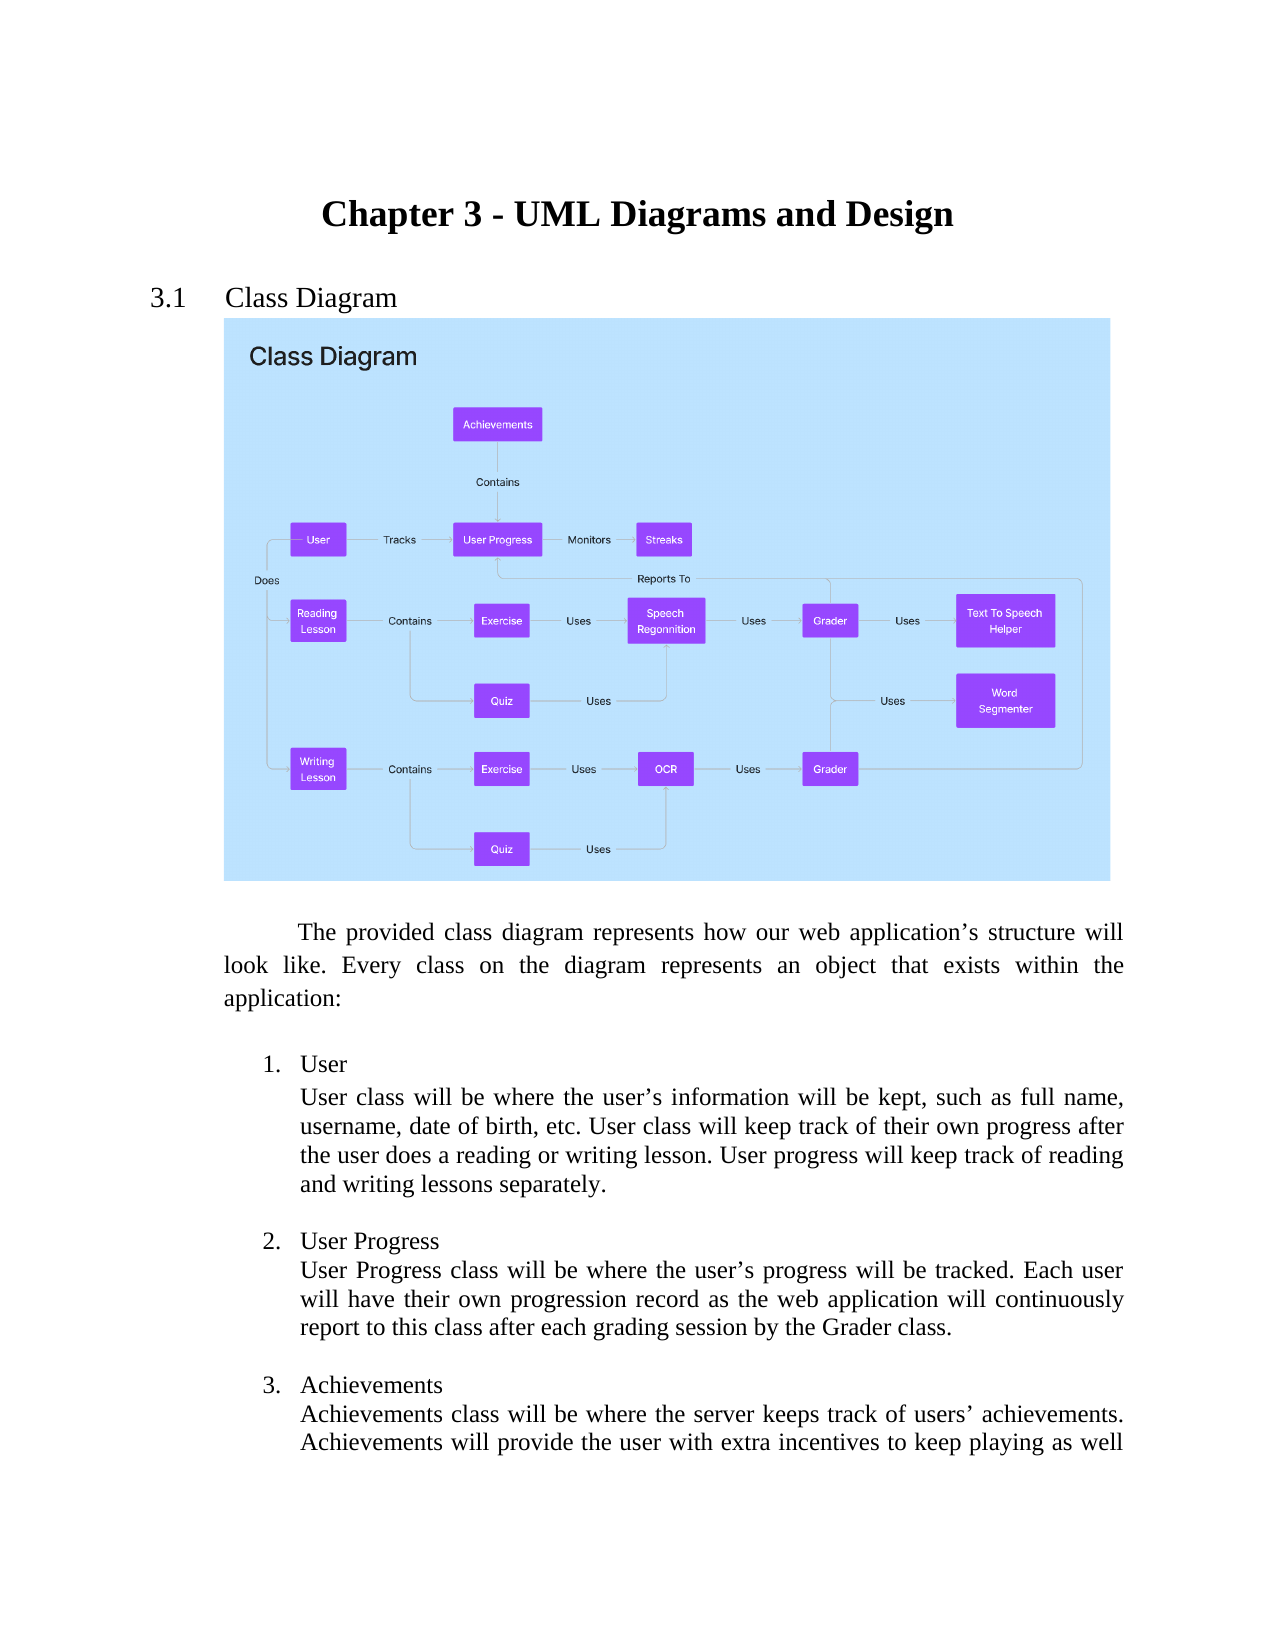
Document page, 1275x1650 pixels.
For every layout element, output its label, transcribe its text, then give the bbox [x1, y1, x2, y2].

subtitle Chapter 3 - UML Diagrams and Design [150, 192, 1125, 235]
list Achievements [262, 1370, 1125, 1399]
text User class will be where the user’s information will be kept, such as full name, username, date of birth, etc. User class will keep track of their own progress after the user does a reading or writing lesson. User progress will keep track of reading and writing lessons separately. [300, 1082, 1125, 1197]
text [300, 1399, 1125, 1456]
subtitle 3.1 Class Diagram [150, 280, 1125, 314]
text The provided class diagram represents how our web application’s structure will look like. Every class on the diagram represents an object that exists within the application: [224, 917, 1125, 1012]
picture [223, 318, 1111, 881]
list User [262, 1049, 1125, 1078]
list User Progress [262, 1226, 1125, 1255]
text User Progress class will be where the user’s progress will be tracked. Each user will have their own progression record as the web application will continuously report to this class after each grading session by the Grader class. [300, 1255, 1125, 1341]
